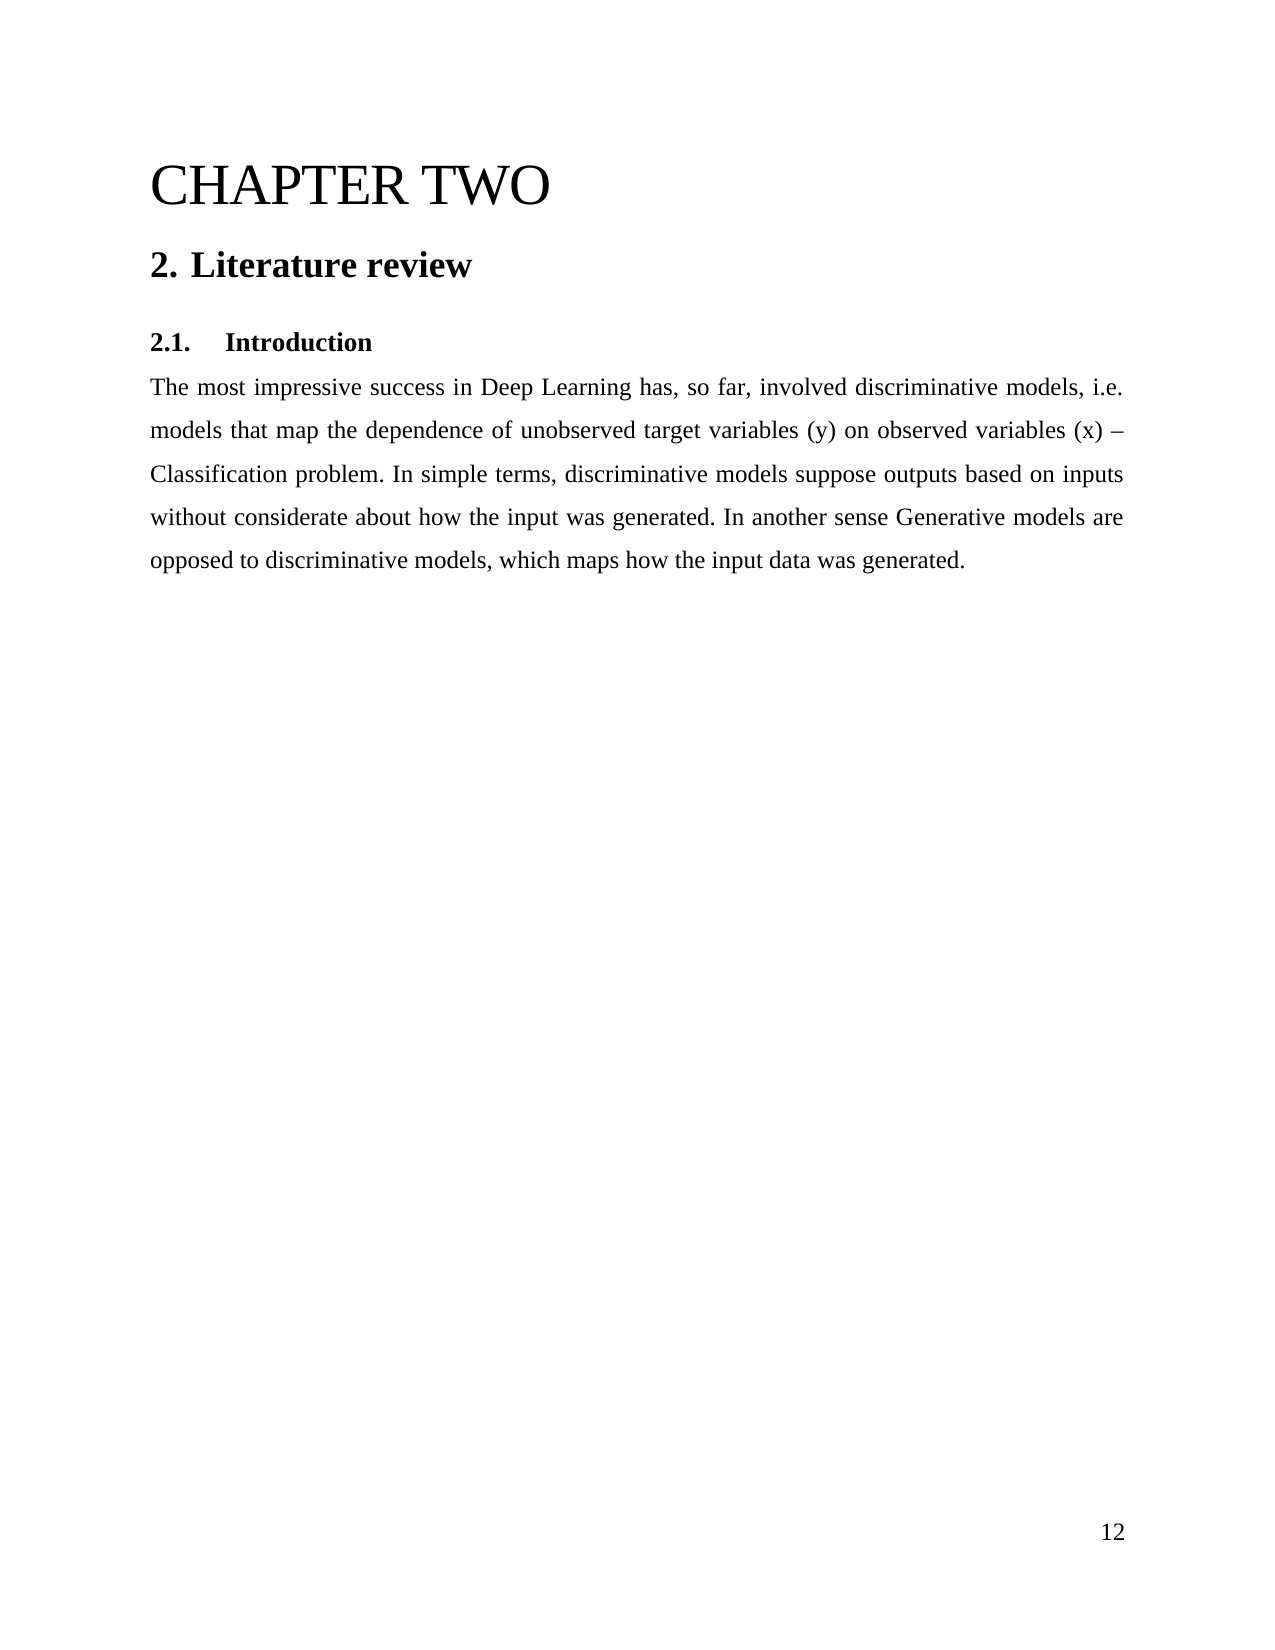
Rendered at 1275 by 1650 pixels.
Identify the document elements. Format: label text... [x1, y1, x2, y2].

subtitle Introduction [150, 326, 1125, 357]
title CHAPTER TWO [150, 150, 1125, 217]
text The most impressive success in Deep Learning has, so far, involved discriminative models, i.e. models that map the dependence of unobserved target variables (y) on observed variables (x) – Classification problem. In simple terms, discriminative models suppose outputs based on inputs without considerate about how the input was generated. In another sense Generative models are opposed to discriminative models, which maps how the input data was generated. [150, 372, 1125, 574]
subtitle Literature review [150, 242, 1125, 285]
